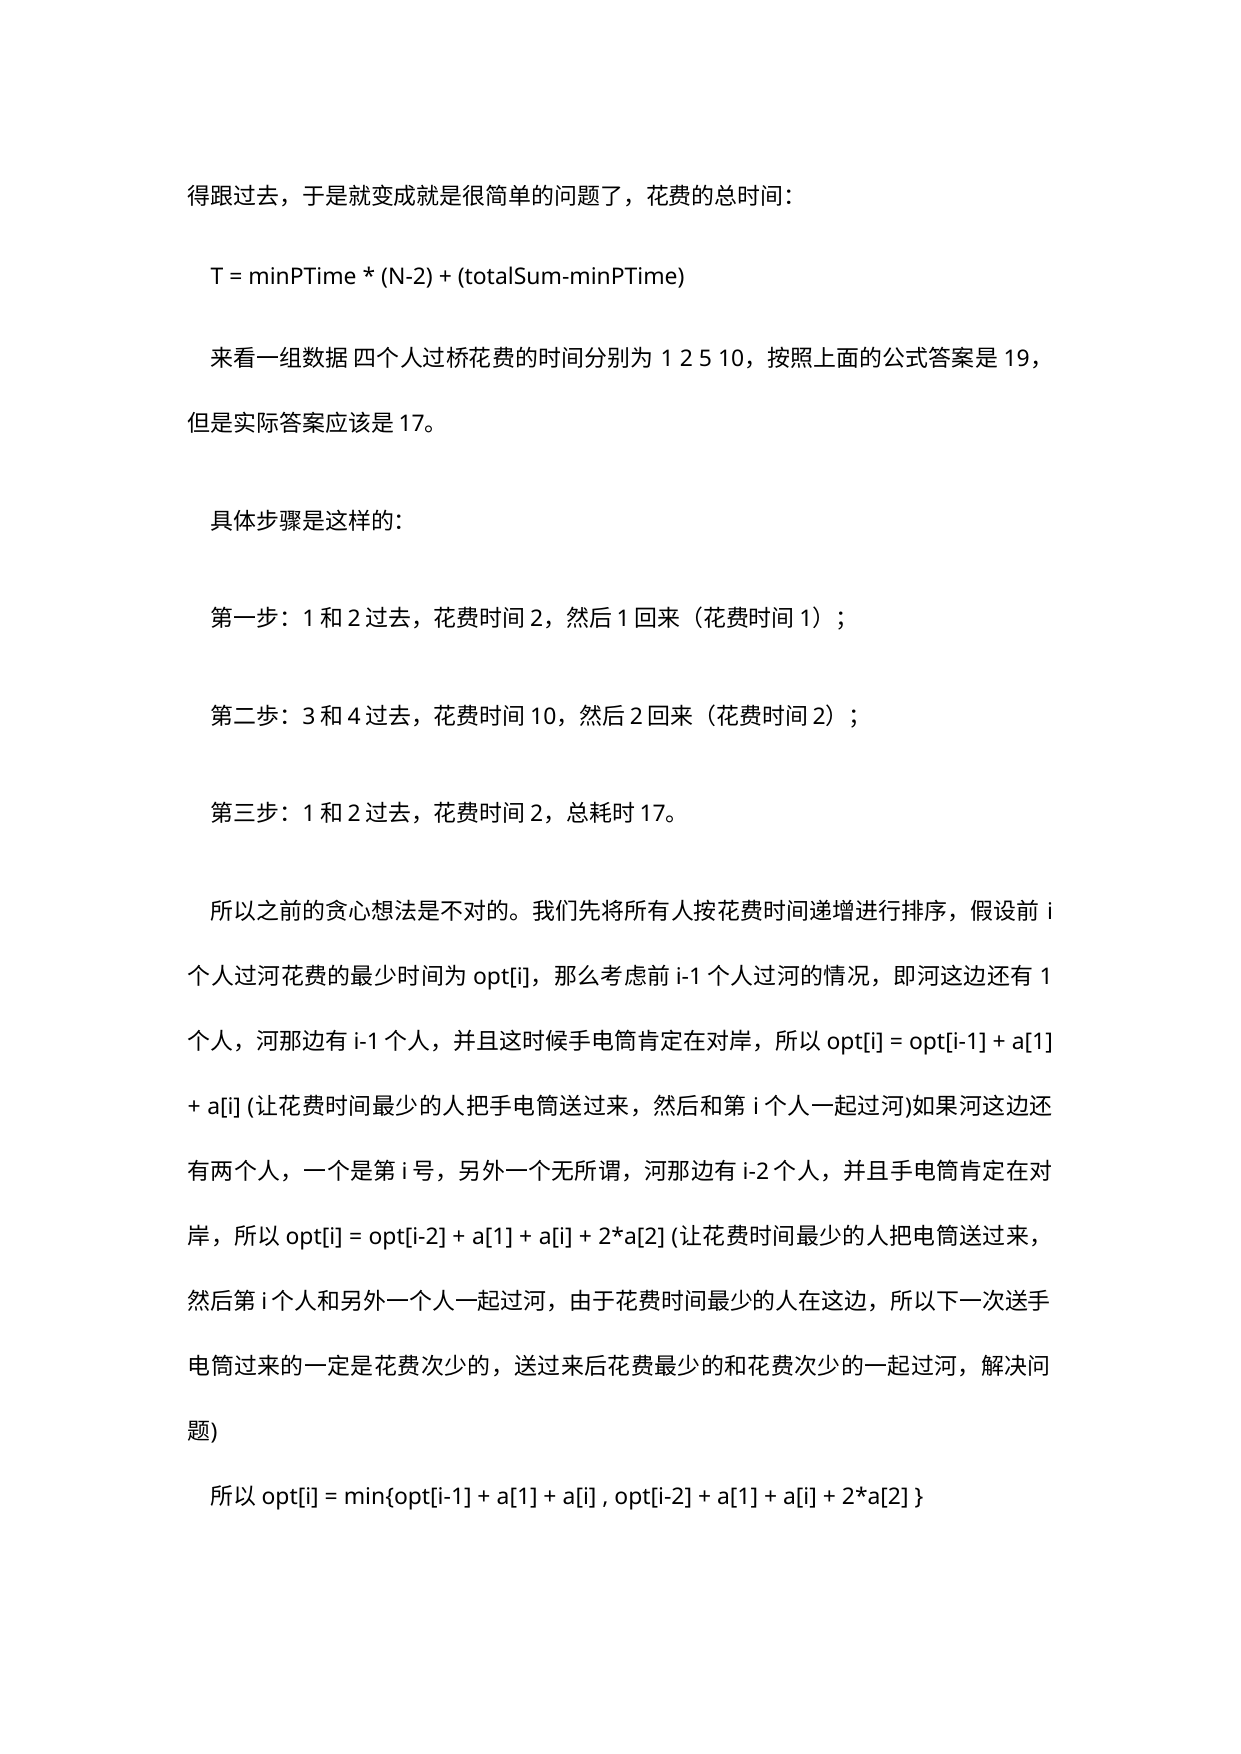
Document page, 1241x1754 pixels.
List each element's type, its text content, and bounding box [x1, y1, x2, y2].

text T = minPTime * (N-2) + (totalSum-minPTime) [187, 259, 1053, 292]
text 第一步：1和2过去，花费时间2，然后1回来（花费时间1）； [187, 584, 1053, 649]
text 所以之前的贪心想法是不对的。我们先将所有人按花费时间递增进行排序，假设前i个人过河花费的最少时间为opt[i]，那么考虑前i-1个人过河的情况，即河这边还有1个人，河那边有i-1个人，并且这时候手电筒肯定在对岸，所以opt[i] = opt[i-1] + a[1] + a[i] (让花费时间最少的人把手电筒送过来，然后和第i个人一起过河)如果河这边还有两个人，一个是第i号，另外一个无所谓，河那边有i-2个人，并且手电筒肯定在对岸，所以opt[i] = opt[i-2] + a[1] + a[i] + 2*a[2] (让花费时间最少的人把电筒送过来，然后第i个人和另外一个人一起过河，由于花费时间最少的人在这边，所以下一次送手电筒过来的一定是花费次少的，送过来后花费最少的和花费次少的一起过河，解决问题) [187, 877, 1053, 1462]
text 来看一组数据 四个人过桥花费的时间分别为 1 2 5 10，按照上面的公式答案是19，但是实际答案应该是17。 [187, 324, 1053, 454]
text 所以 opt[i] = min{opt[i-1] + a[1] + a[i] , opt[i-2] + a[1] + a[i] + 2*a[2] } [187, 1462, 1053, 1527]
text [187, 162, 1053, 227]
text 第二歩：3和4过去，花费时间10，然后2回来（花费时间2）； [187, 682, 1053, 747]
text 第三步：1和2过去，花费时间2，总耗时17。 [187, 779, 1053, 844]
text 具体步骤是这样的： [187, 487, 1053, 552]
